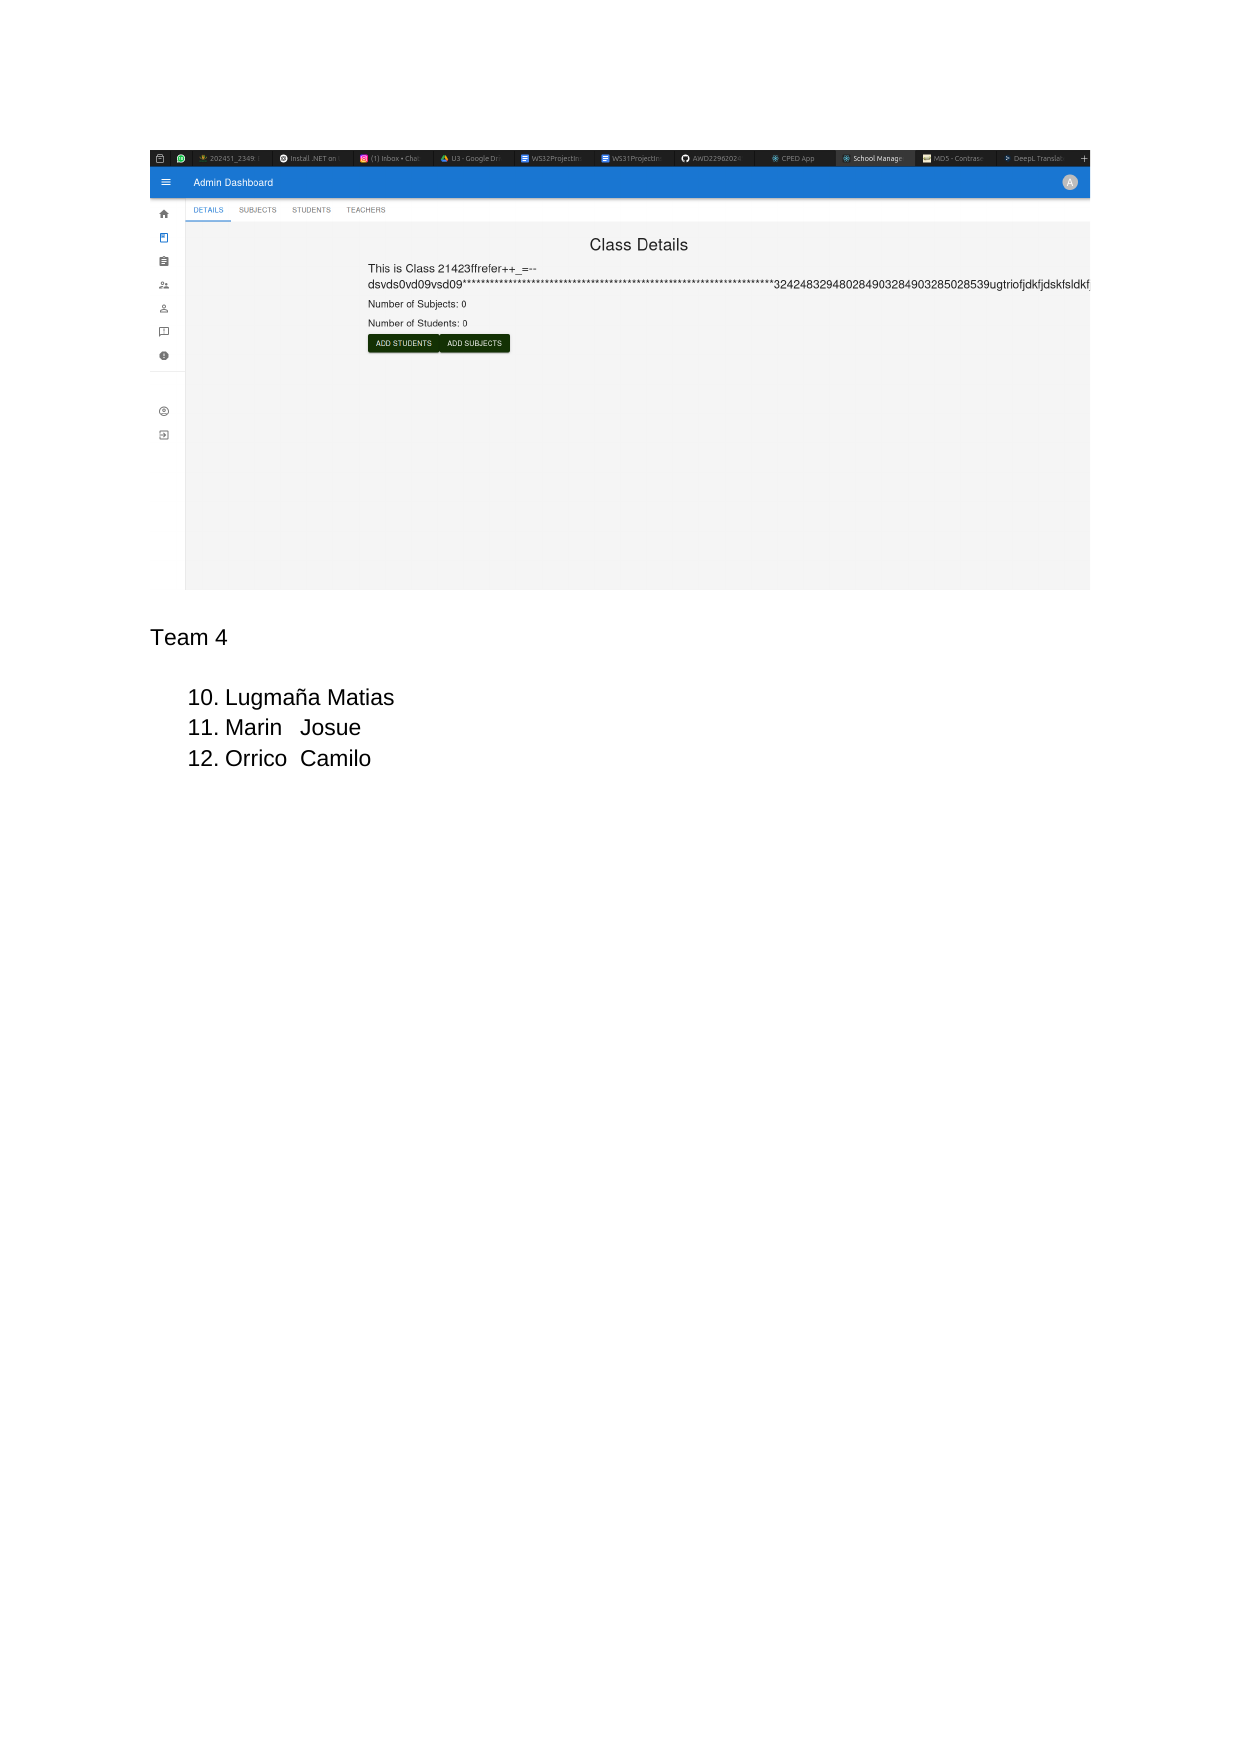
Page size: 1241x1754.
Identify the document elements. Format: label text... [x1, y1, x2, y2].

text Team 4 [150, 624, 1090, 650]
list Marin Josue [187, 714, 1090, 741]
list Orrico Camilo [187, 744, 1090, 771]
list Lugmaña Matias [187, 684, 1090, 710]
picture [150, 150, 1091, 590]
